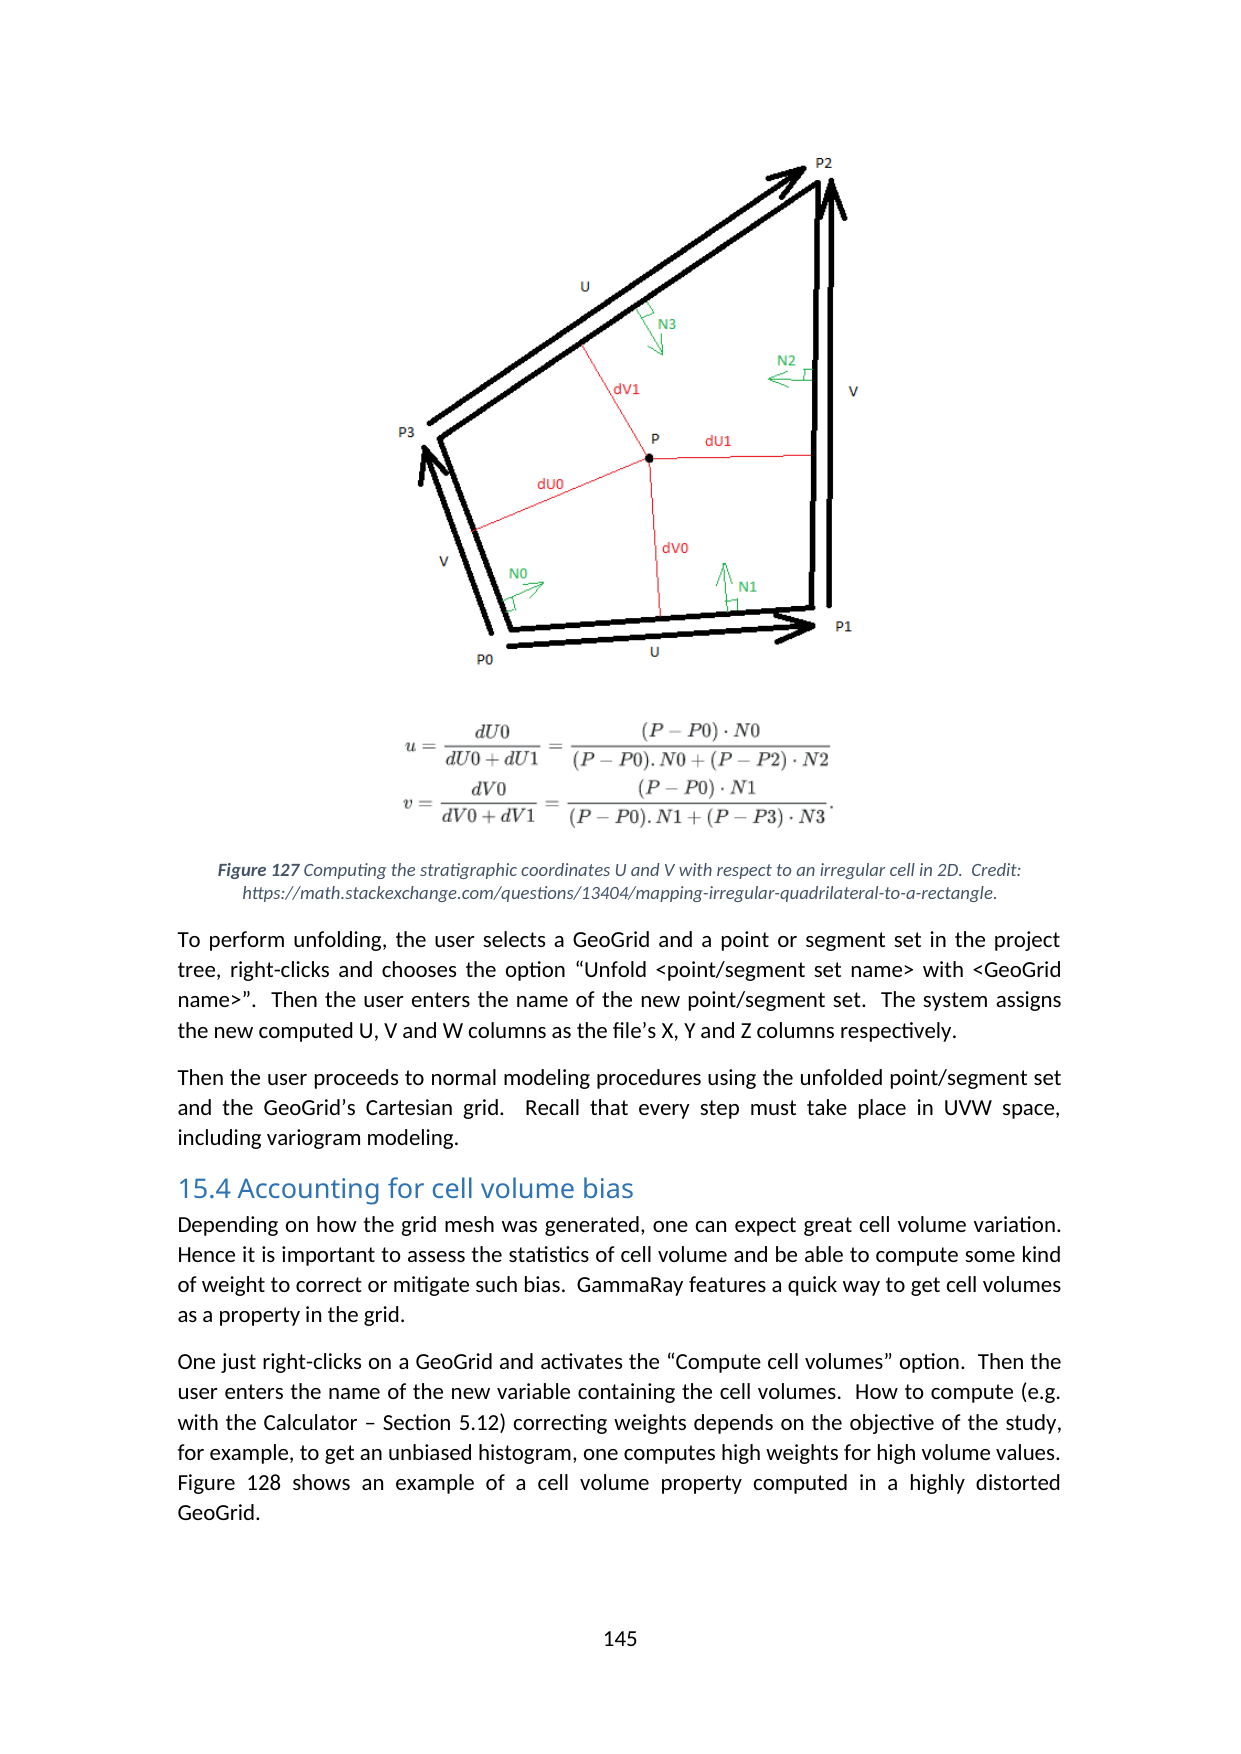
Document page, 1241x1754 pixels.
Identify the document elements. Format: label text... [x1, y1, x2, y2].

text To perform unfolding, the user selects a GeoGrid and a point or segment set in the project tree, right-clicks and chooses the option “Unfold <point/segment set name> with <GeoGrid name>”. Then the user enters the name of the new point/segment set. The system assigns the new computed U, V and W columns as the file’s X, Y and Z columns respectively. [177, 925, 1063, 1044]
picture [381, 709, 859, 840]
text Then the user proceeds to normal modeling procedures using the unfolded point/segment set and the GeoGrid’s Cartesian grid. Recall that every step must take place in UVW space, including variogram modeling. [177, 1063, 1063, 1151]
subtitle Accounting for cell volume bias [177, 1170, 1063, 1207]
text Figure 127 Computing the stratigraphic coordinates U and V with respect to an irregular cell in 2D. Credit: https://math.stackexchange.com/questions/13404/mapping-irregular-quadrilateral-to-a-rectangle. [177, 858, 1063, 904]
picture [365, 147, 875, 691]
text Depending on how the grid mesh was generated, one can expect great cell volume variation. Hence it is important to assess the statistics of cell volume and be able to compute some kind of weight to correct or mitigate such bias. GammaRay features a quick way to get cell volumes as a property in the grid. [177, 1210, 1063, 1328]
text One just right-clicks on a GeoGrid and activates the “Compute cell volumes” option. Then the user enters the name of the new variable containing the cell volumes. How to compute (e.g. with the Calculator – Section 5.11) correcting weights depends on the objective of the study, for example, to get an unbiased histogram, one computes high weights for high volume values. Figure 114 shows an example of a cell volume property computed in a highly distorted GeoGrid. [177, 1347, 1063, 1526]
